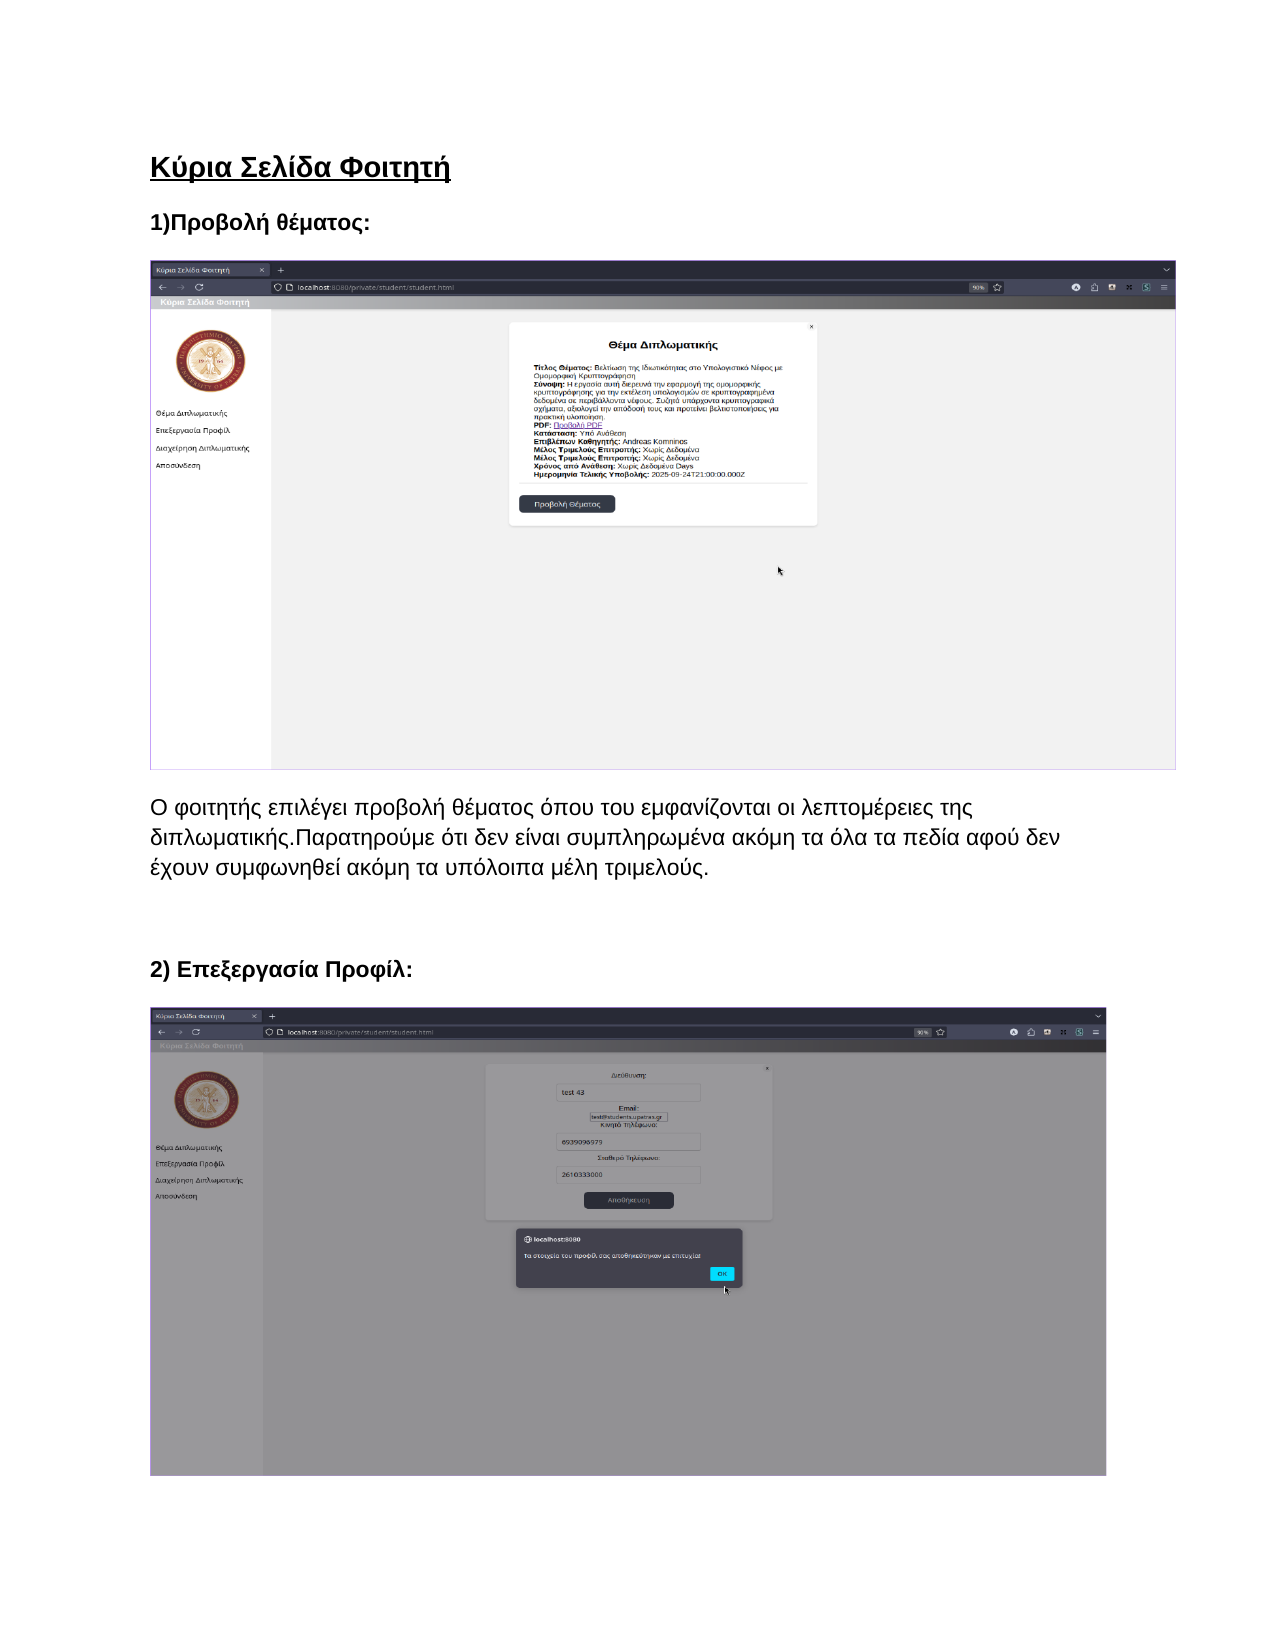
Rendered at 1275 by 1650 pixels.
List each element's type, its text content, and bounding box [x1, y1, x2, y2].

text Ο φοιτητής επιλέγει προβολή θέματος όπου του εμφανίζονται οι λεπτομέρειες της διπλωματικής.Παρατηρούμε ότι δεν είναι συμπληρωμένα ακόμη τα όλα τα πεδία αφού δεν έχουν συμφωνηθεί ακόμη τα υπόλοιπα μέλη τριμελούς. [150, 794, 1125, 881]
text Κύρια Σελίδα Φοιτητή [150, 150, 1125, 183]
picture [150, 1007, 1107, 1476]
text 1)Προβολή θέματος: [150, 209, 1125, 236]
picture [150, 260, 1176, 770]
text 2) Επεξεργασία Προφίλ: [150, 956, 1125, 983]
